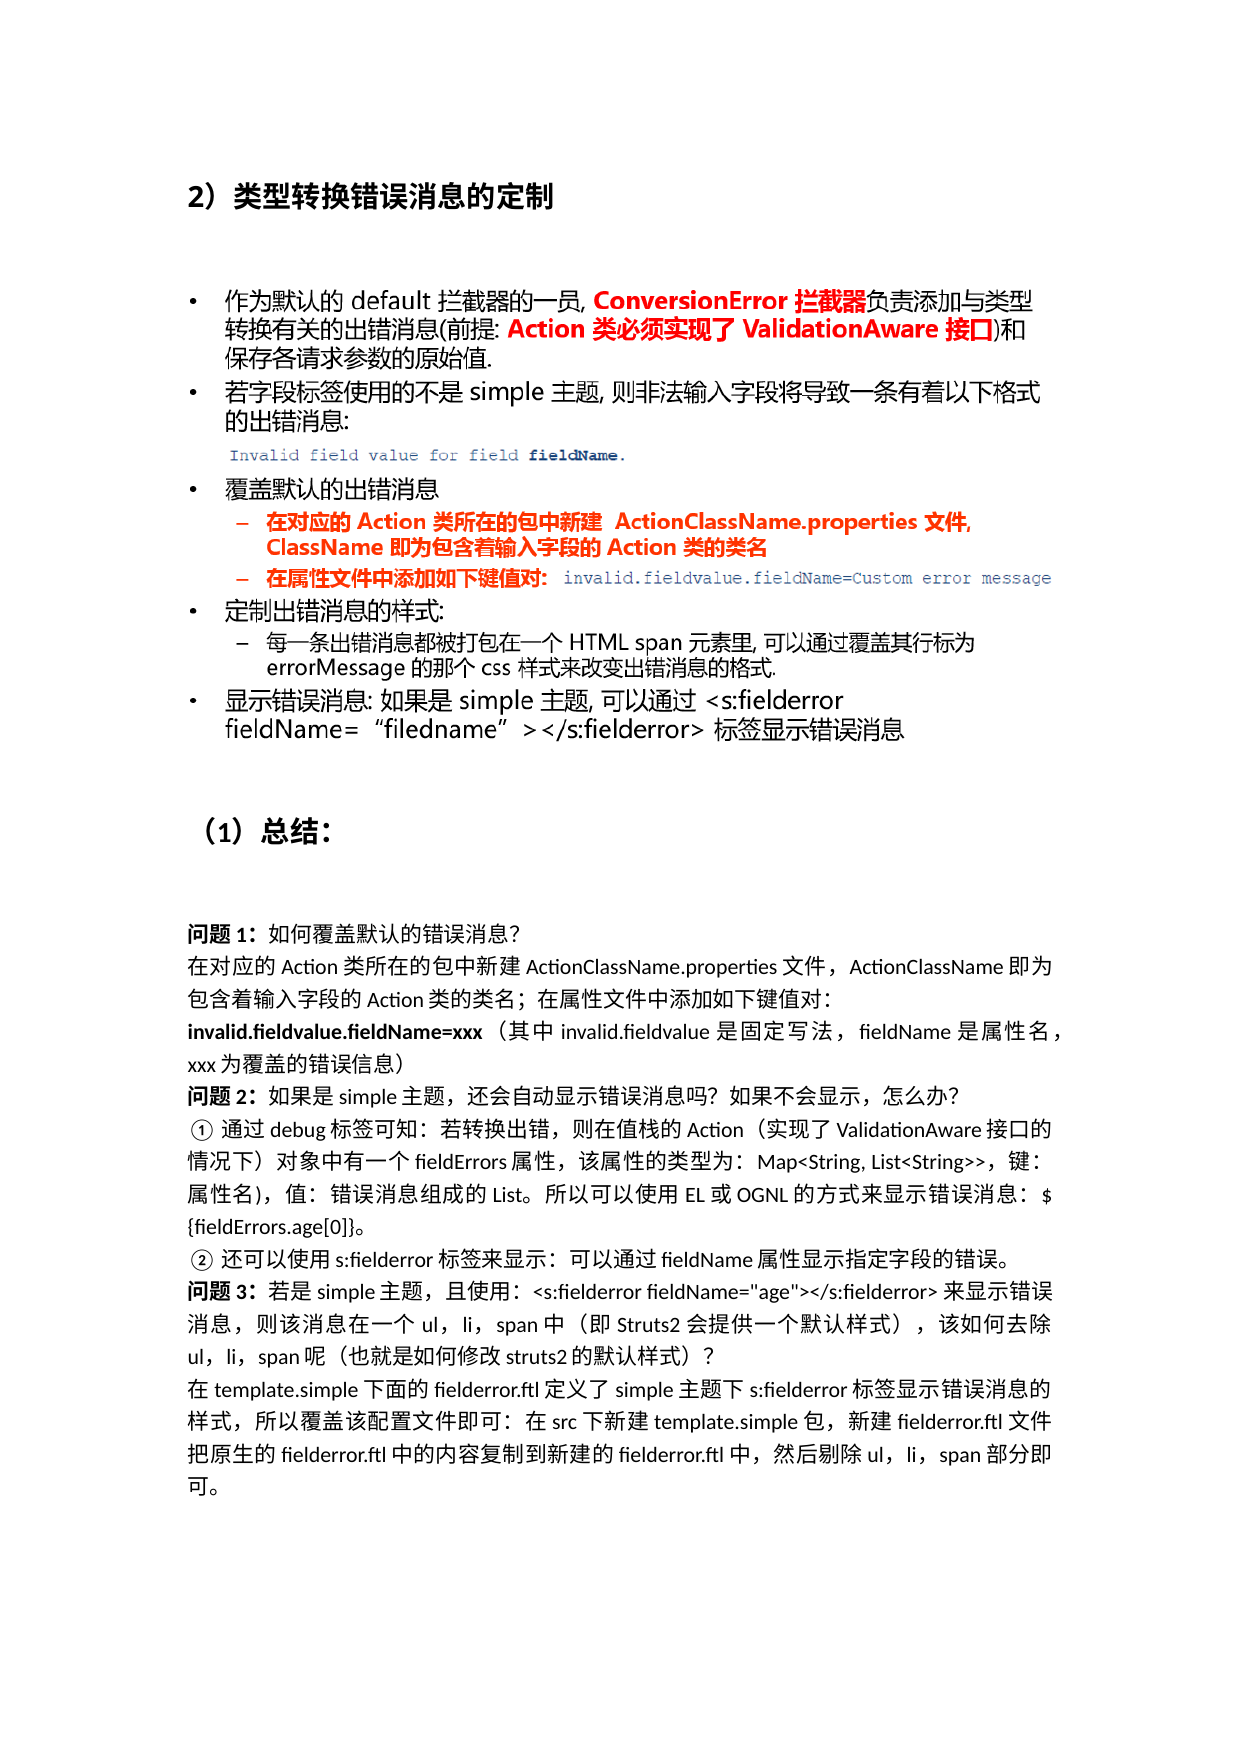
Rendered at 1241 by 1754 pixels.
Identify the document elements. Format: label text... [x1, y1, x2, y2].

subtitle （1）总结： [187, 797, 1053, 862]
text 问题2：如果是simple主题，还会自动显示错误消息吗？如果不会显示，怎么办？ [187, 1079, 1053, 1111]
picture [187, 280, 1053, 744]
subtitle 2）类型转换错误消息的定制 [187, 162, 1053, 227]
text invalid.fieldvalue.fieldName=xxx（其中invalid.fieldvalue是固定写法，fieldName是属性名，xxx为覆盖的错误信息） [187, 1014, 1053, 1079]
text ② 还可以使用s:fielderror标签来显示：可以通过fieldName属性显示指定字段的错误。 [187, 1241, 1053, 1274]
text 在对应的Action类所在的包中新建ActionClassName.properties文件，ActionClassName即为包含着输入字段的Action类的类名；在属性文件中添加如下键值对： [187, 949, 1053, 1014]
text 在template.simple下面的fielderror.ftl定义了simple主题下s:fielderror标签显示错误消息的样式，所以覆盖该配置文件即可：在src下新建template.simple包，新建fielderror.ftl文件，把原生的fielderror.ftl中的内容复制到新建的fielderror.ftl中，然后剔除ul，li，span部分即可。 [187, 1371, 1053, 1501]
text 问题3：若是simple主题，且使用：<s:fielderror fieldName="age"></s:fielderror> 来显示错误消息，则该消息在一个ul，li，span中（即Struts2会提供一个默认样式），该如何去除ul，li，span呢（也就是如何修改struts2的默认样式）？ [187, 1274, 1053, 1371]
text ① 通过debug标签可知：若转换出错，则在值栈的Action（实现了ValidationAware接口的情况下）对象中有一个fieldErrors属性，该属性的类型为：Map<String, List<String>>，键：属性名)，值：错误消息组成的List。所以可以使用EL或OGNL的方式来显示错误消息：${fieldErrors.age[0]}。 [187, 1111, 1053, 1241]
text 问题1：如何覆盖默认的错误消息？ [187, 916, 1053, 949]
